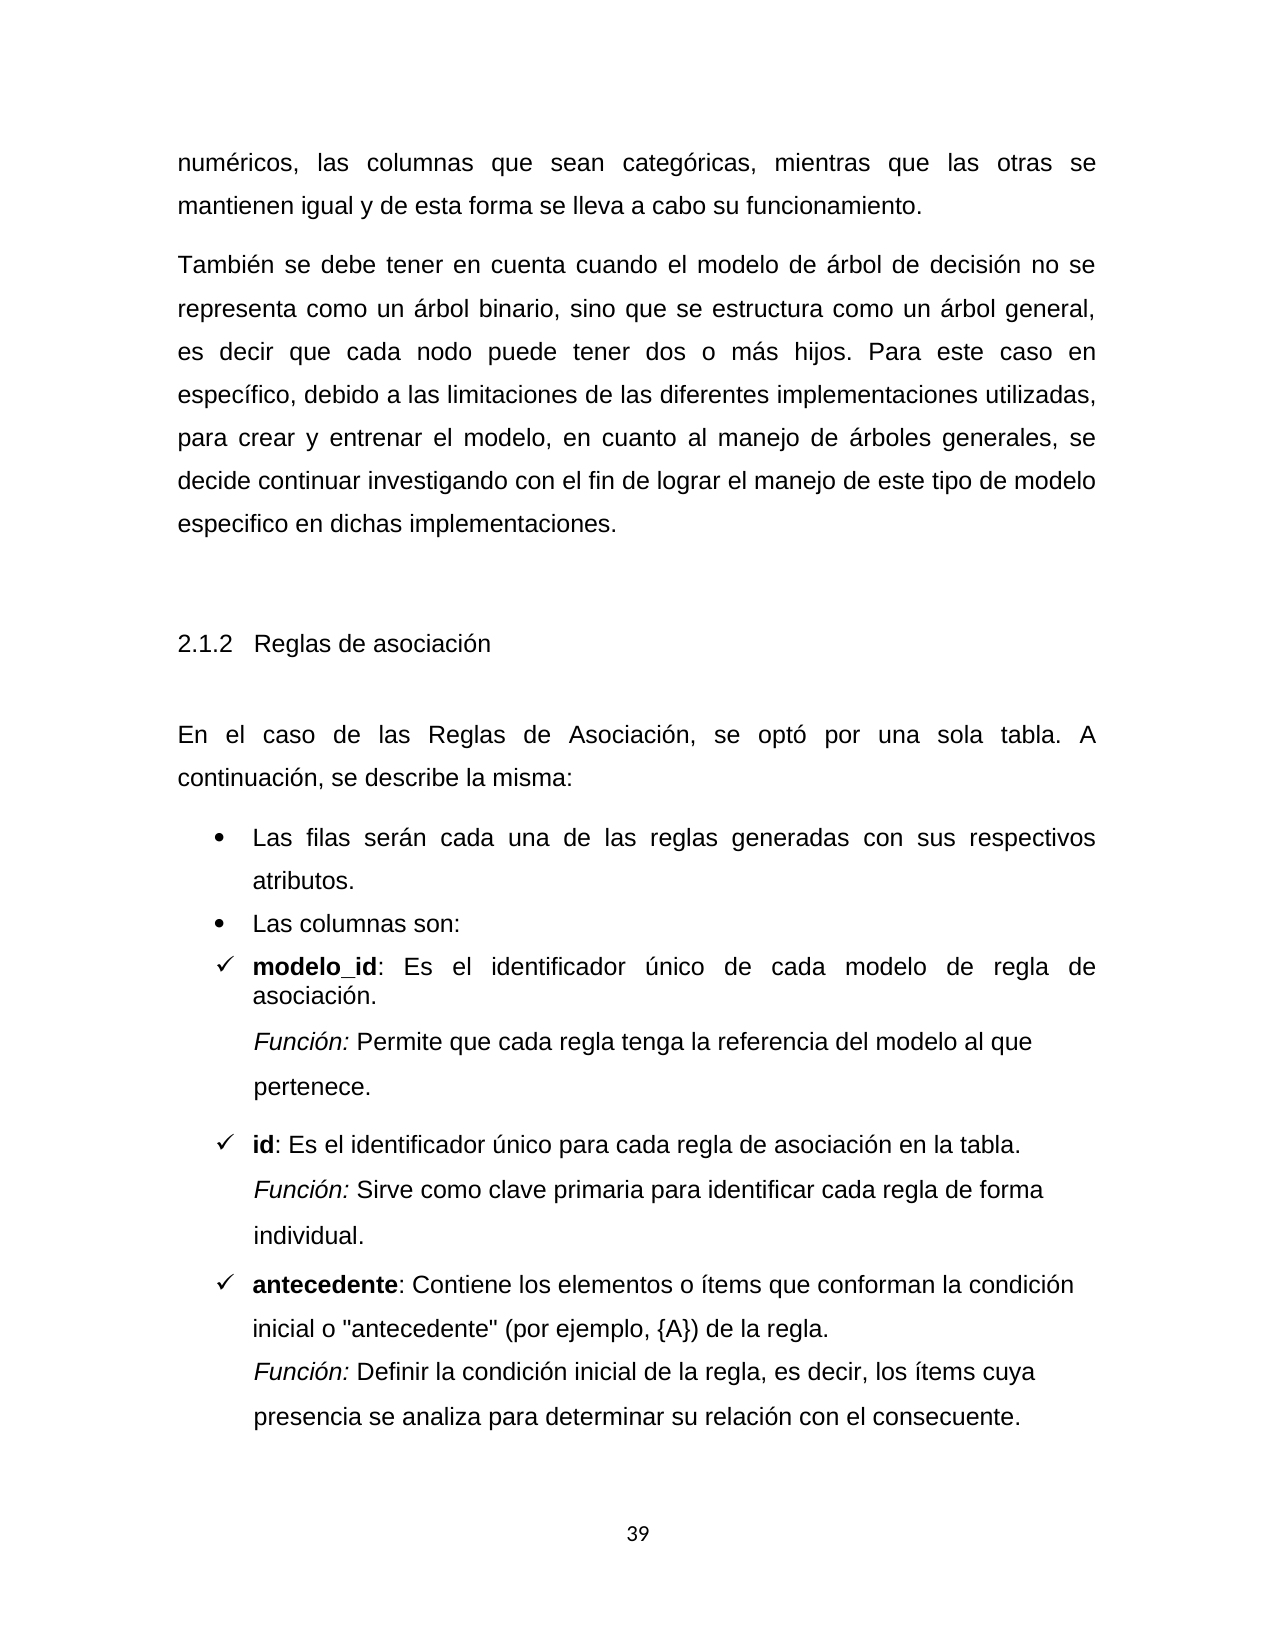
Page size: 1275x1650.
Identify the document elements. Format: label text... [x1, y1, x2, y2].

list antecedente: Contiene los elementos o ítems que conforman la condición inicial o "antecedente" (por ejemplo, {A}) de la regla. [215, 1271, 1098, 1342]
text También se debe tener en cuenta cuando el modelo de árbol de decisión no se representa como un árbol binario, sino que se estructura como un árbol general, es decir que cada nodo puede tener dos o más hijos. Para este caso en específico, debido a las limitaciones de las diferentes implementaciones utilizadas, para crear y entrenar el modelo, en cuanto al manejo de árboles generales, se decide continuar investigando con el fin de lograr el manejo de este tipo de modelo especifico en dichas implementaciones. [177, 251, 1098, 538]
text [177, 148, 1098, 219]
text Función: Definir la condición inicial de la regla, es decir, los ítems cuya [177, 1357, 1098, 1386]
list modelo_id: Es el identificador único de cada modelo de regla de asociación. [215, 952, 1098, 1010]
list Las columnas son: [215, 909, 1098, 938]
list id: Es el identificador único para cada regla de asociación en la tabla. [215, 1130, 1098, 1159]
text Función: Permite que cada regla tenga la referencia del modelo al que [177, 1026, 1098, 1055]
text pertenece. [177, 1072, 1098, 1101]
text presencia se analiza para determinar su relación con el consecuente. [177, 1402, 1098, 1431]
text individual. [177, 1221, 1098, 1249]
text Función: Sirve como clave primaria para identificar cada regla de forma [177, 1175, 1098, 1204]
list Las filas serán cada una de las reglas generadas con sus respectivos atributos. [215, 823, 1098, 894]
text En el caso de las Reglas de Asociación, se optó por una sola tabla. A continuación, se describe la misma: [177, 720, 1098, 792]
subtitle 2.1.2 Reglas de asociación [177, 629, 1098, 658]
